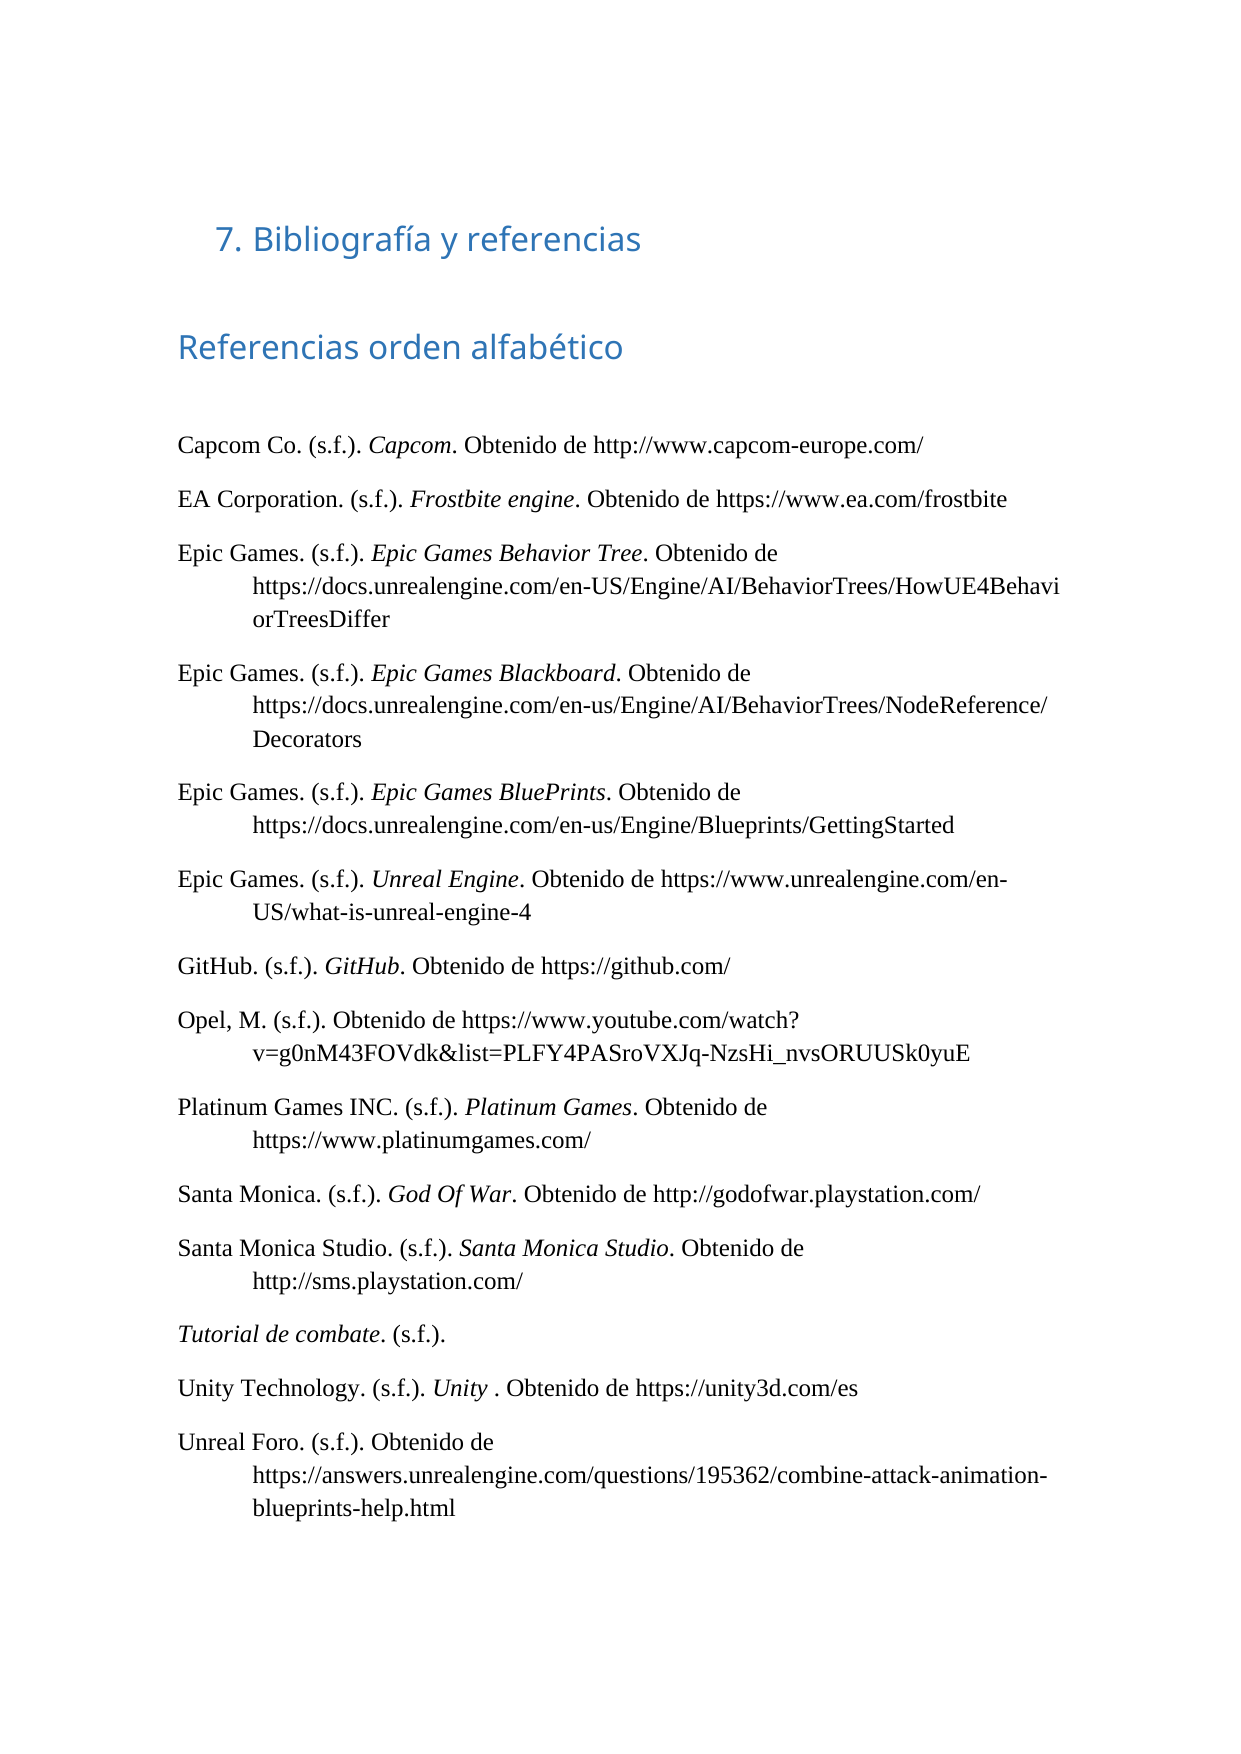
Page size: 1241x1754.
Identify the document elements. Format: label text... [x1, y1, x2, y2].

subtitle Bibliografía y referencias [215, 216, 1063, 261]
